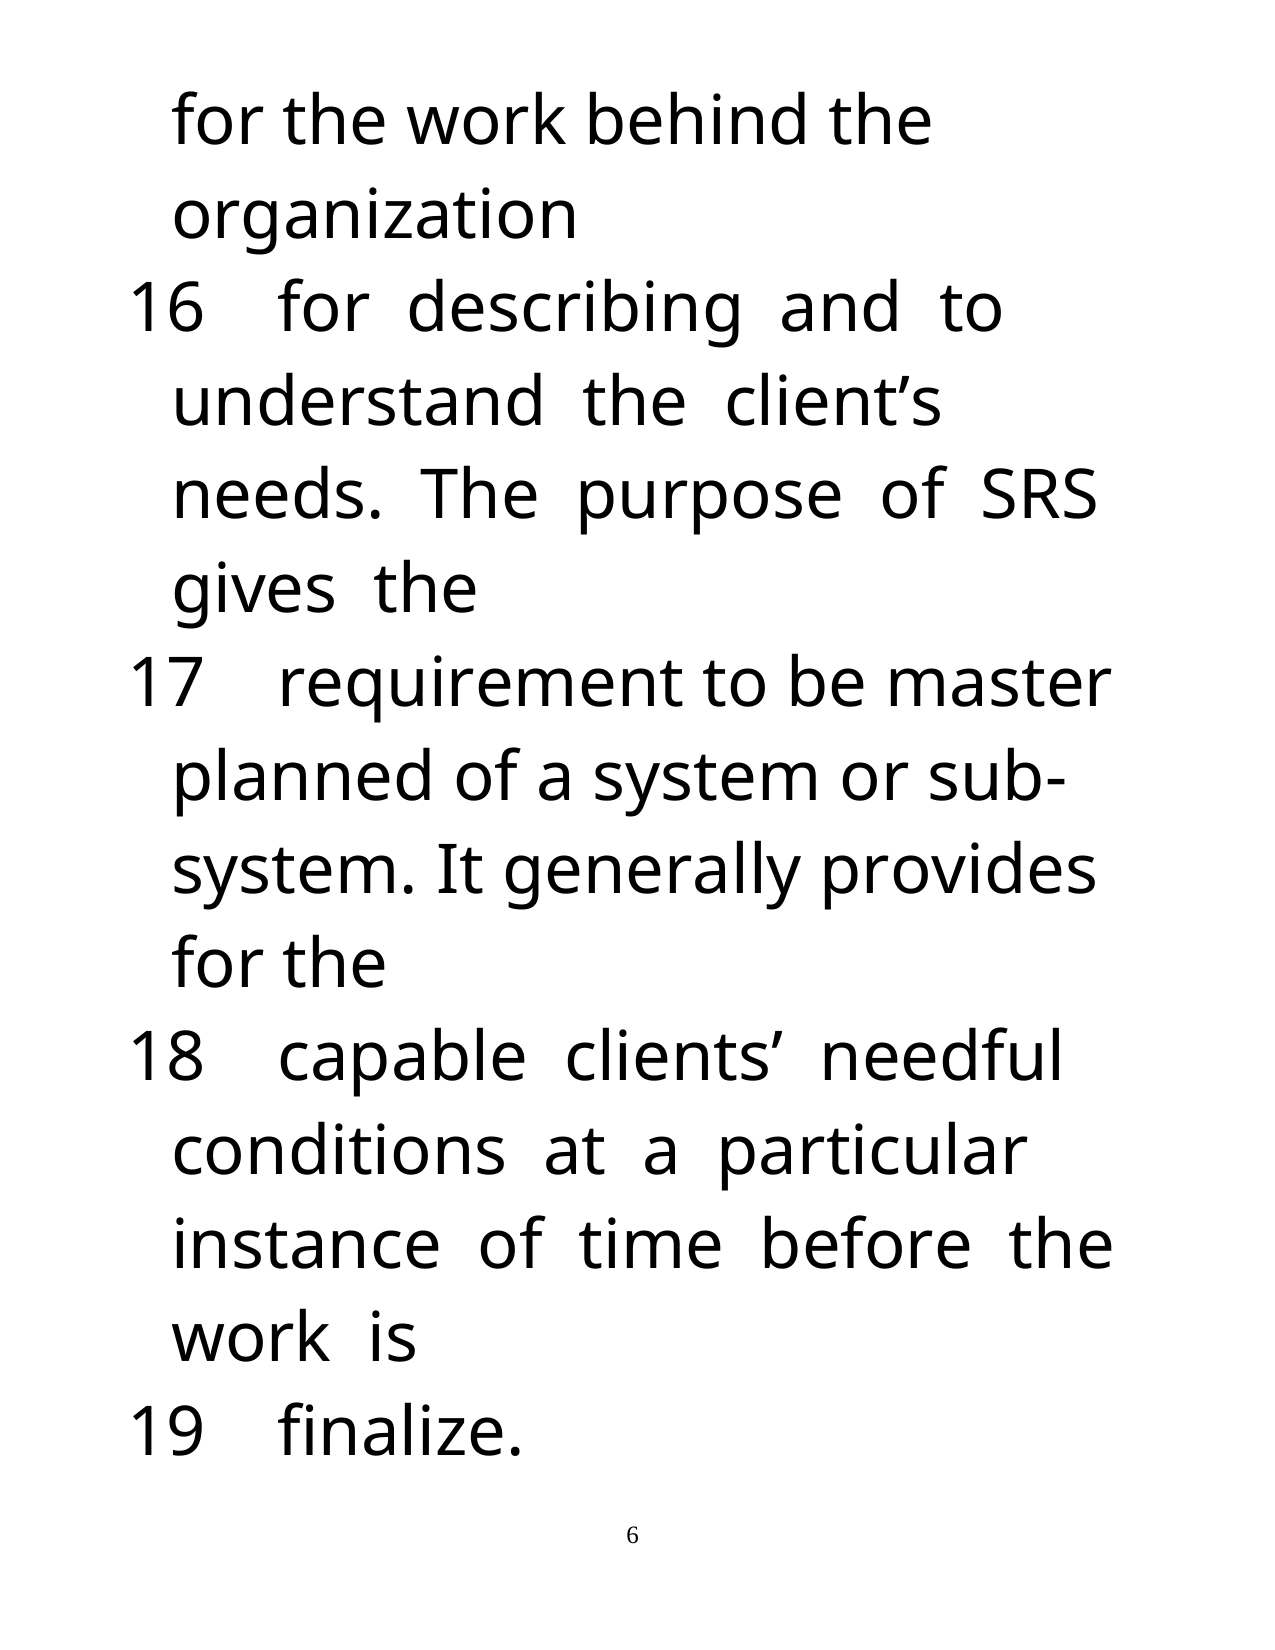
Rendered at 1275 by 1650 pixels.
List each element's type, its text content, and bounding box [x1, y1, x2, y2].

list capable clients’ needful conditions at a particular instance of time before the work is [127, 1007, 1137, 1382]
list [127, 71, 1137, 258]
list finalize. [127, 1382, 1137, 1476]
list requirement to be master planned of a system or sub-system. It generally provides for the [127, 633, 1137, 1007]
list for describing and to understand the client’s needs. The purpose of SRS gives the [127, 258, 1137, 633]
